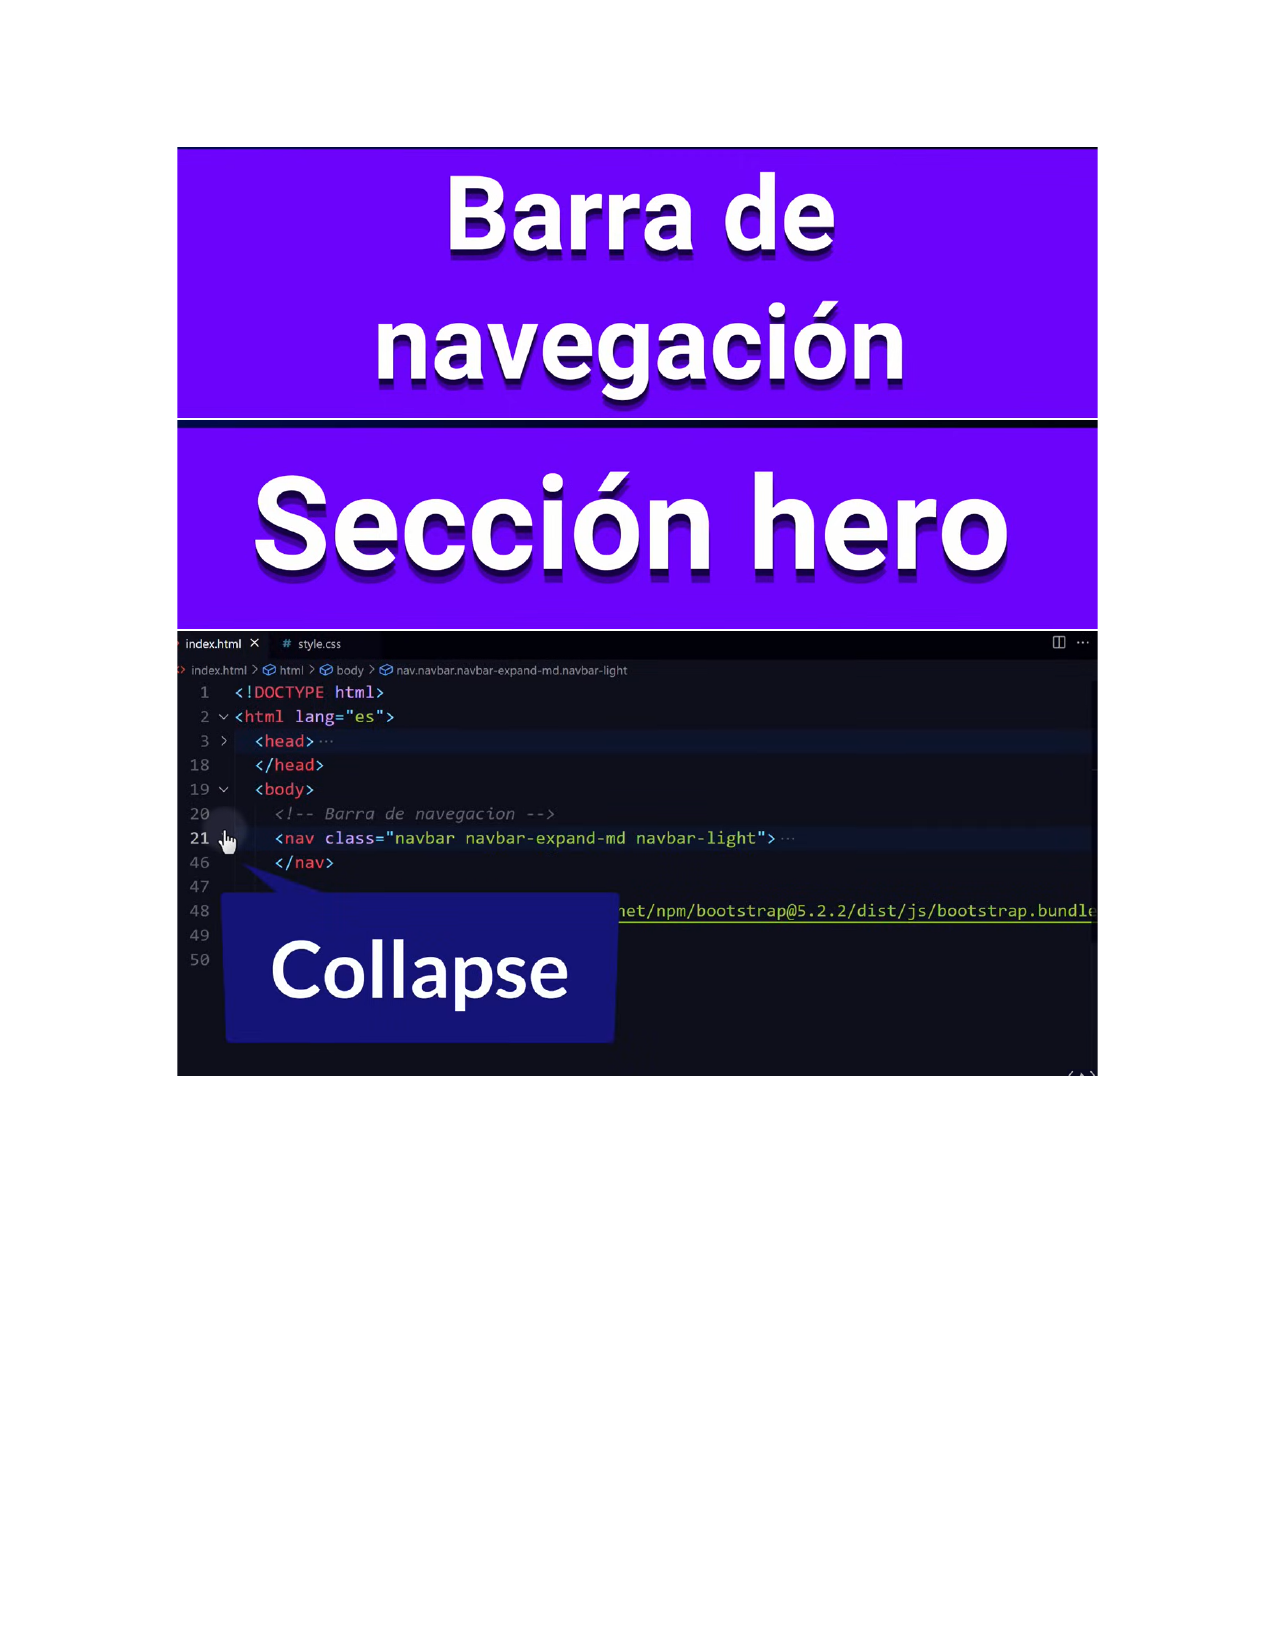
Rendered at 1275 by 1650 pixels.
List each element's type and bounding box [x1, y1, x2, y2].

picture [177, 420, 1098, 629]
picture [177, 631, 1098, 1076]
picture [177, 147, 1098, 418]
